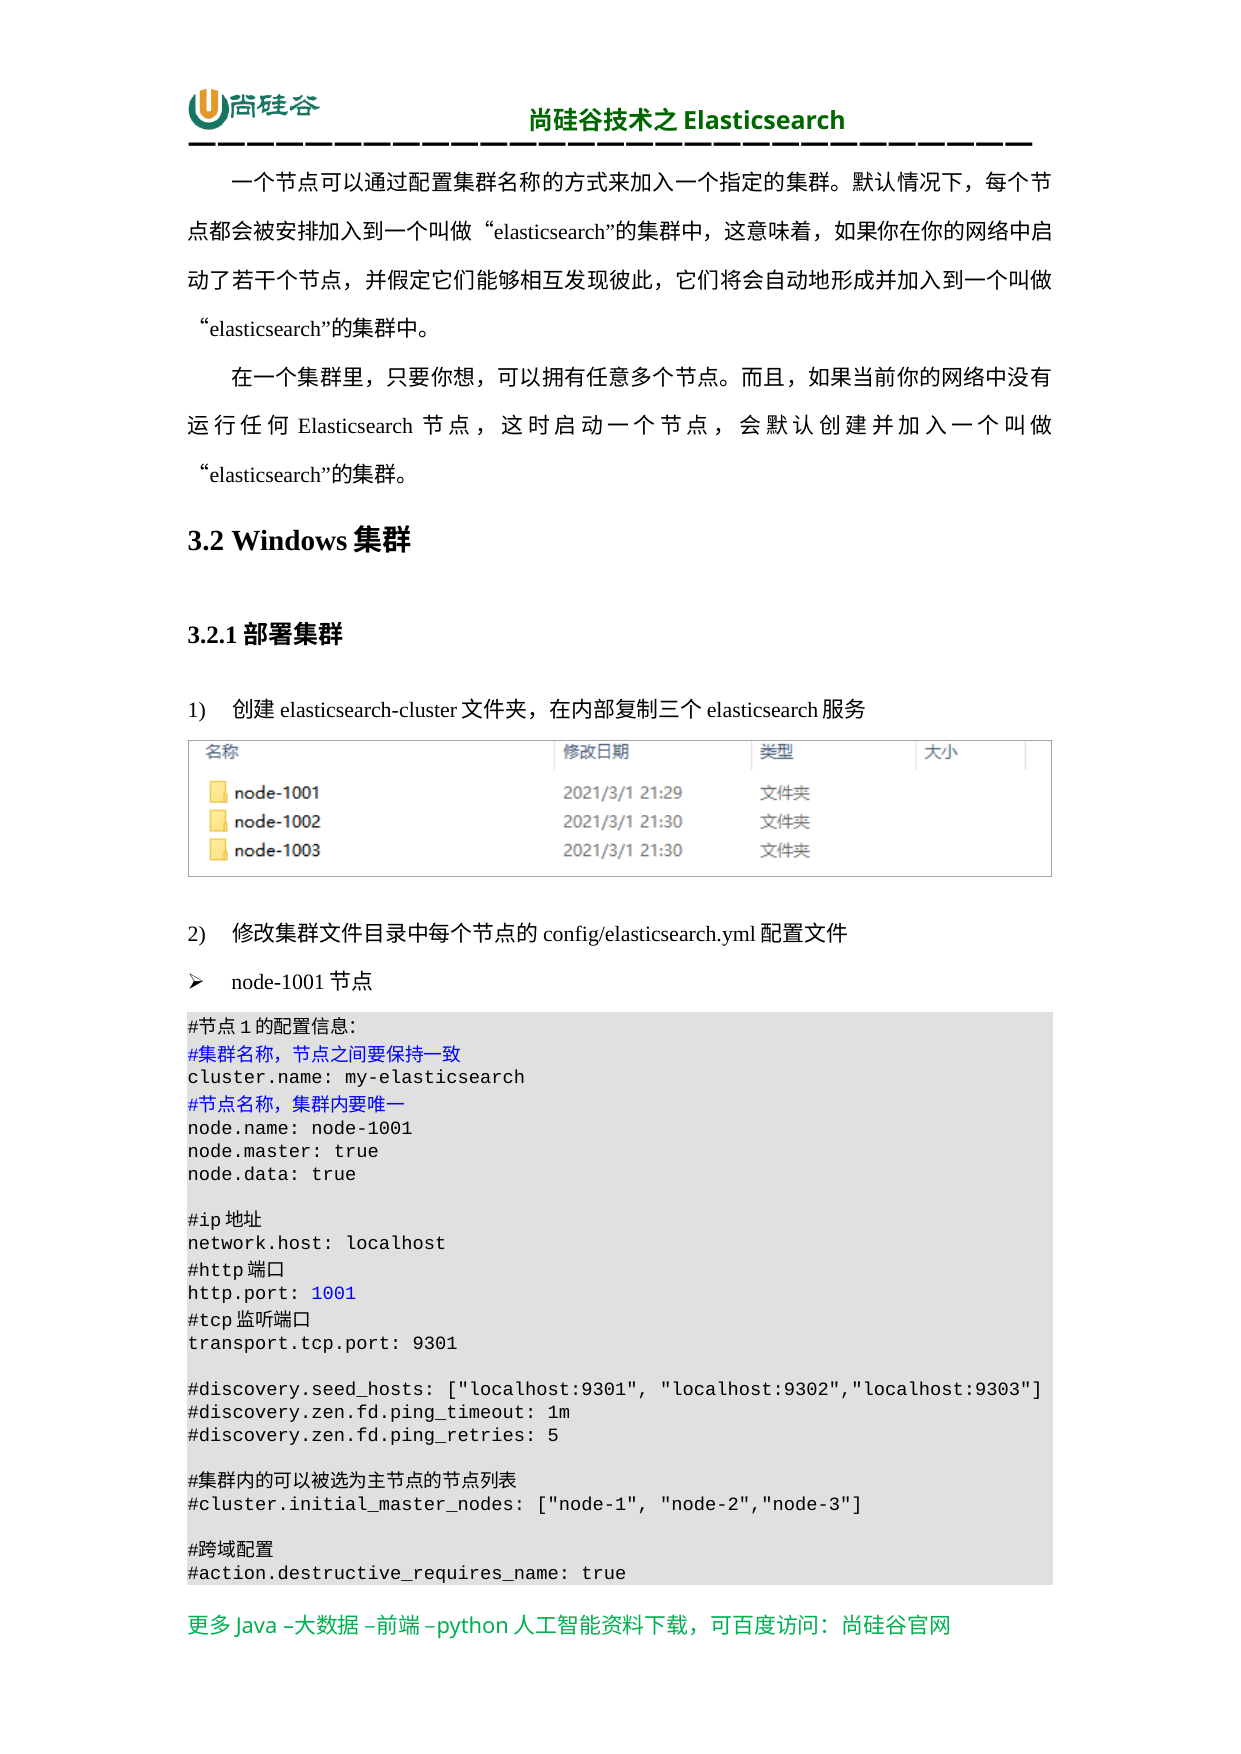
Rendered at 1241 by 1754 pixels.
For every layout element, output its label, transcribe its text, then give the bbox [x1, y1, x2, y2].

subtitle 3.2 Windows集群 [187, 505, 1053, 570]
text #cluster.initial_master_nodes: ["node-1", "node-2","node-3"] [187, 1493, 1053, 1516]
text #节点1的配置信息： [187, 1012, 1053, 1039]
text node.master: true [187, 1140, 1053, 1163]
text #action.destructive_requires_name: true [187, 1562, 1053, 1585]
text #节点名称，集群内要唯一 [187, 1089, 1053, 1117]
text #ip地址 [187, 1204, 1053, 1232]
text transport.tcp.port: 9301 [187, 1332, 1053, 1355]
text #discovery.seed_hosts: ["localhost:9301", "localhost:9302","localhost:9303"] [187, 1378, 1053, 1401]
text http.port: 1001 [187, 1282, 1053, 1305]
text network.host: localhost [187, 1232, 1053, 1255]
list 在一个集群里，只要你想，可以拥有任意多个节点。而且，如果当前你的网络中没有运行任何Elasticsearch节点，这时启动一个节点，会默认创建并加入一个叫做“elasticsearch”的集群。 [187, 359, 1053, 489]
text #discovery.zen.fd.ping_timeout: 1m [187, 1401, 1053, 1424]
text #跨域配置 [187, 1535, 1053, 1562]
text #http端口 [187, 1255, 1053, 1282]
list 修改集群文件目录中每个节点的 config/elasticsearch.yml配置文件 [187, 915, 1053, 948]
text node.name: node-1001 [187, 1117, 1053, 1140]
text #tcp监听端口 [187, 1305, 1053, 1332]
text node.data: true [187, 1163, 1053, 1186]
subtitle 3.2.1 部署集群 [187, 601, 1053, 666]
text #集群名称，节点之间要保持一致 [187, 1039, 1053, 1067]
list node-1001节点 [187, 963, 1053, 996]
picture [189, 741, 1051, 876]
list 创建elasticsearch-cluster文件夹，在内部复制三个elasticsearch服务 [187, 692, 1053, 724]
text #discovery.zen.fd.ping_retries: 5 [187, 1424, 1053, 1447]
text #集群内的可以被选为主节点的节点列表 [187, 1466, 1053, 1493]
list 一个节点可以通过配置集群名称的方式来加入一个指定的集群。默认情况下，每个节点都会被安排加入到一个叫做“elasticsearch”的集群中，这意味着，如果你在你的网络中启动了若干个节点，并假定它们能够相互发现彼此，它们将会自动地形成并加入到一个叫做“elasticsearch”的集群中。 [187, 165, 1053, 343]
text cluster.name: my-elasticsearch [187, 1067, 1053, 1089]
picture [187, 88, 320, 130]
